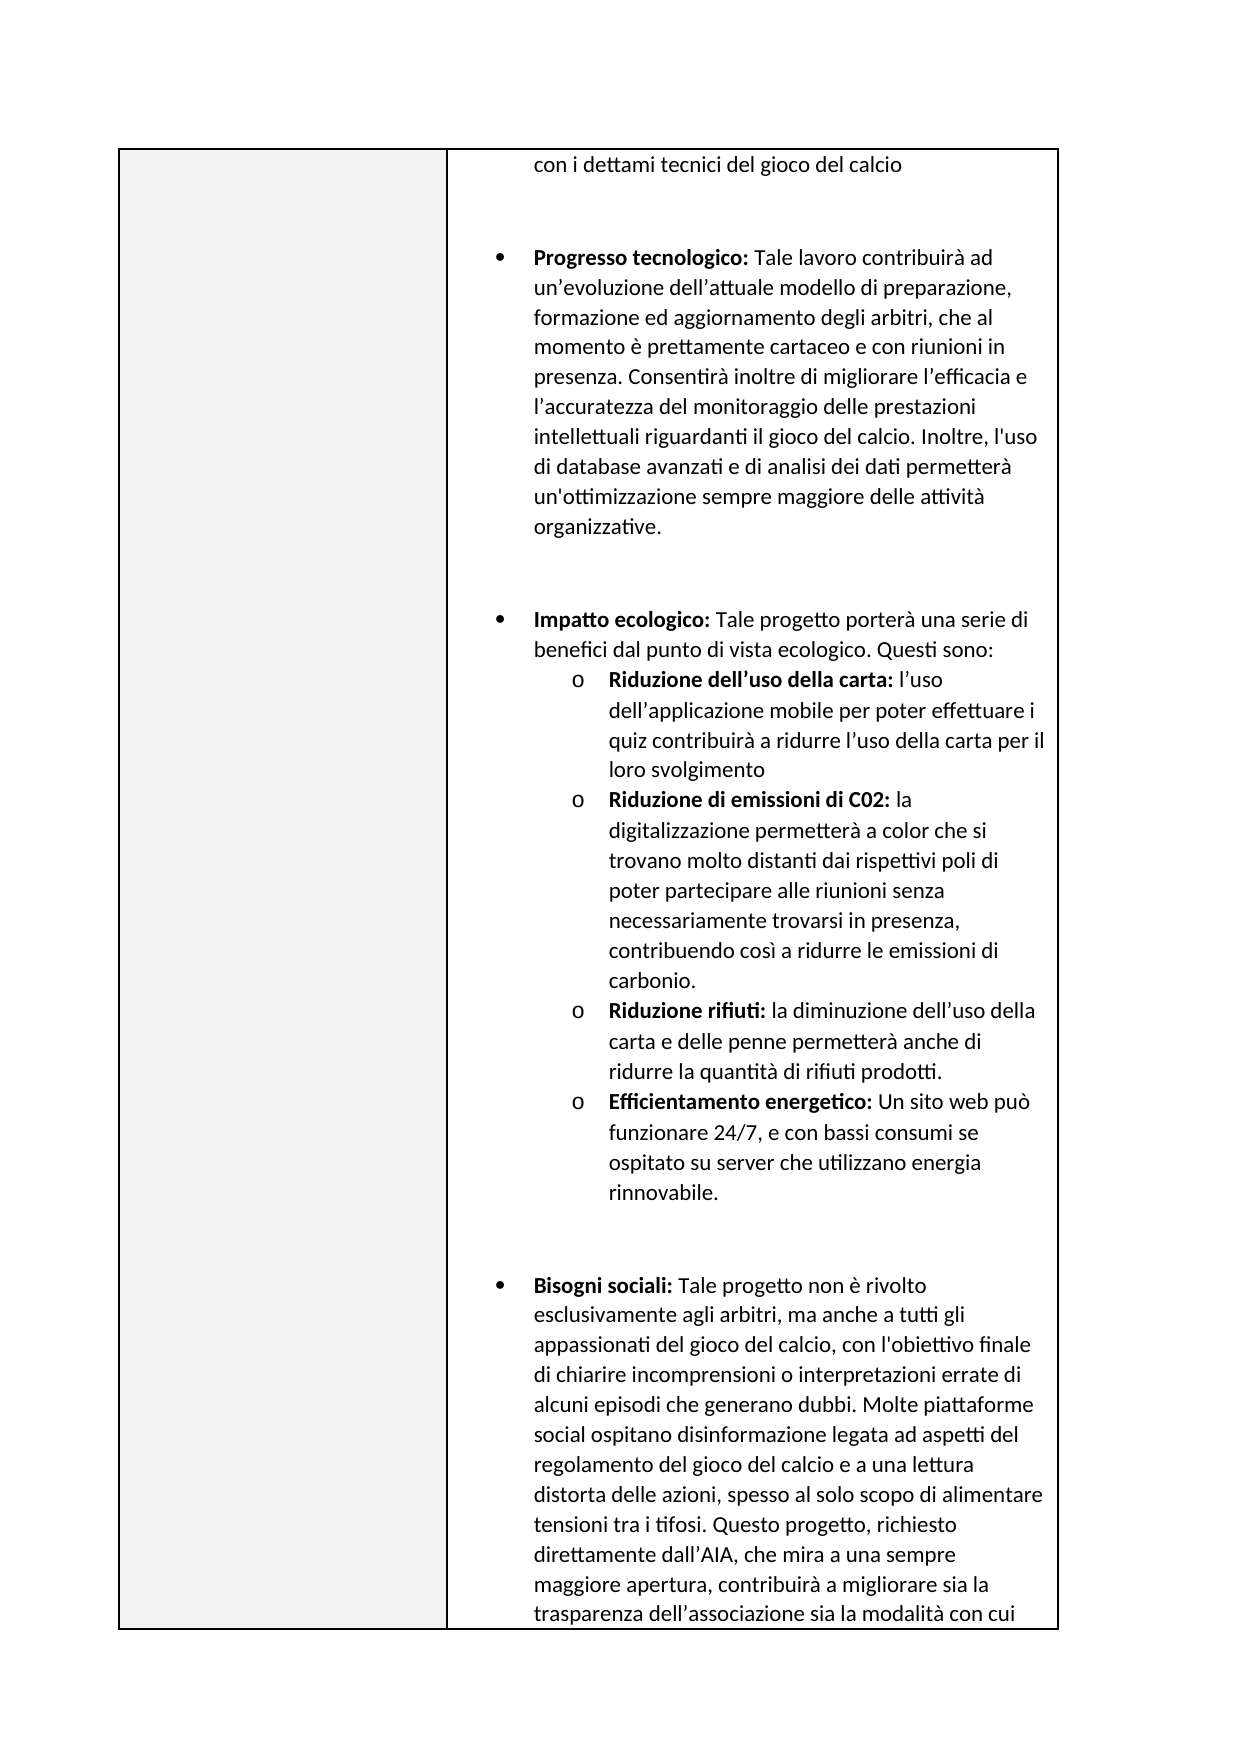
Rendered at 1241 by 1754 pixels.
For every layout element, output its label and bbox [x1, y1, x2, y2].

table_cell [448, 150, 1057, 1628]
table_cell [120, 150, 446, 1628]
